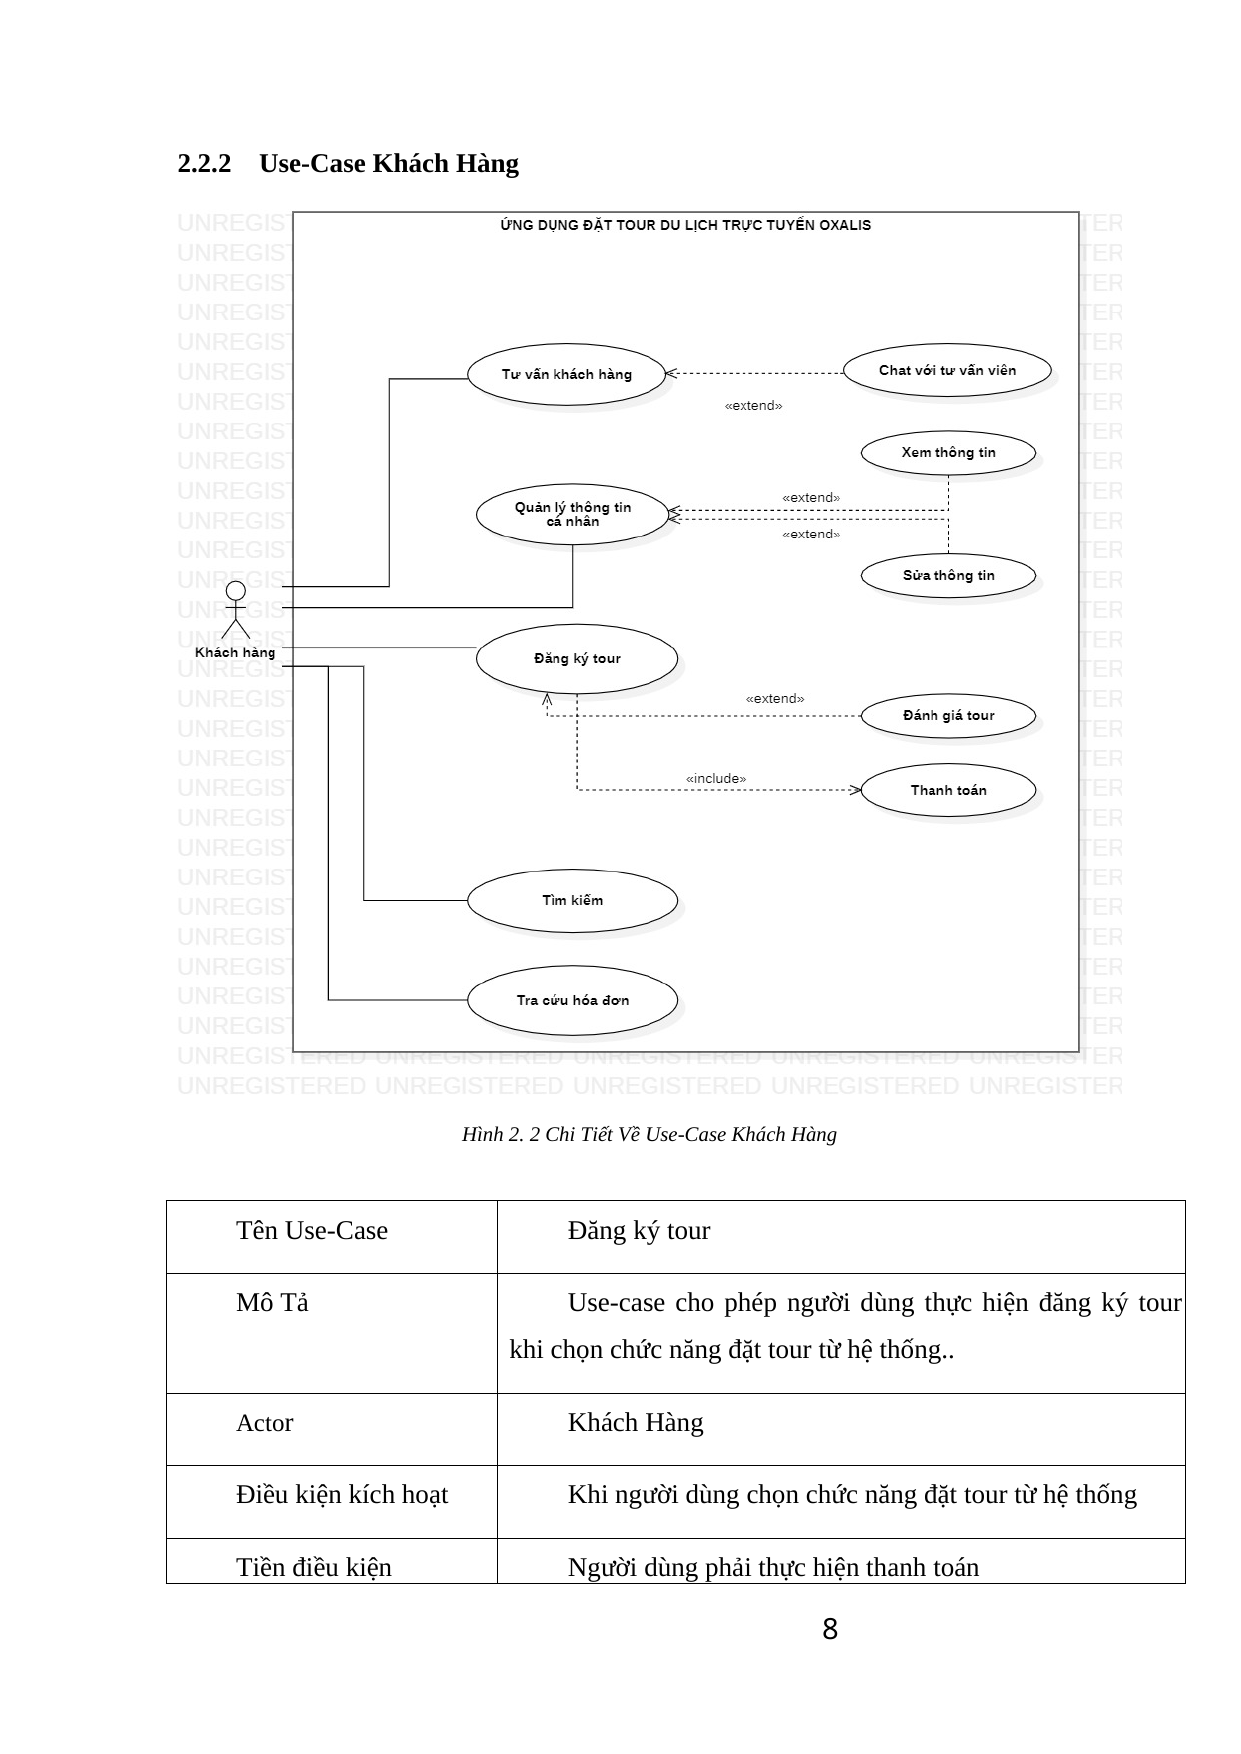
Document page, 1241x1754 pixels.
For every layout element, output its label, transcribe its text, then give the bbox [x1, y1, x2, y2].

table_cell Khi người dùng chọn chức năng đặt tour từ hệ thống [498, 1466, 1185, 1538]
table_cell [498, 1539, 1185, 1582]
table_cell Actor [167, 1394, 497, 1465]
table_header Đăng ký tour [498, 1201, 1185, 1273]
subtitle Use-Case Khách Hàng [177, 147, 1122, 178]
text Hình 2. 2 Chi Tiết Về Use-Case Khách Hàng [177, 1122, 1122, 1146]
table_cell Tiền điều kiện [167, 1539, 497, 1582]
table_cell Use-case cho phép người dùng thực hiện đăng ký tour khi chọn chức năng đặt tour từ hệ thống.. [498, 1274, 1185, 1392]
picture [177, 202, 1122, 1095]
table_cell Khách Hàng [498, 1394, 1185, 1465]
table_cell Điều kiện kích hoạt [167, 1466, 497, 1538]
table_cell Mô Tả [167, 1274, 497, 1392]
table_header Tên Use-Case [167, 1201, 497, 1273]
